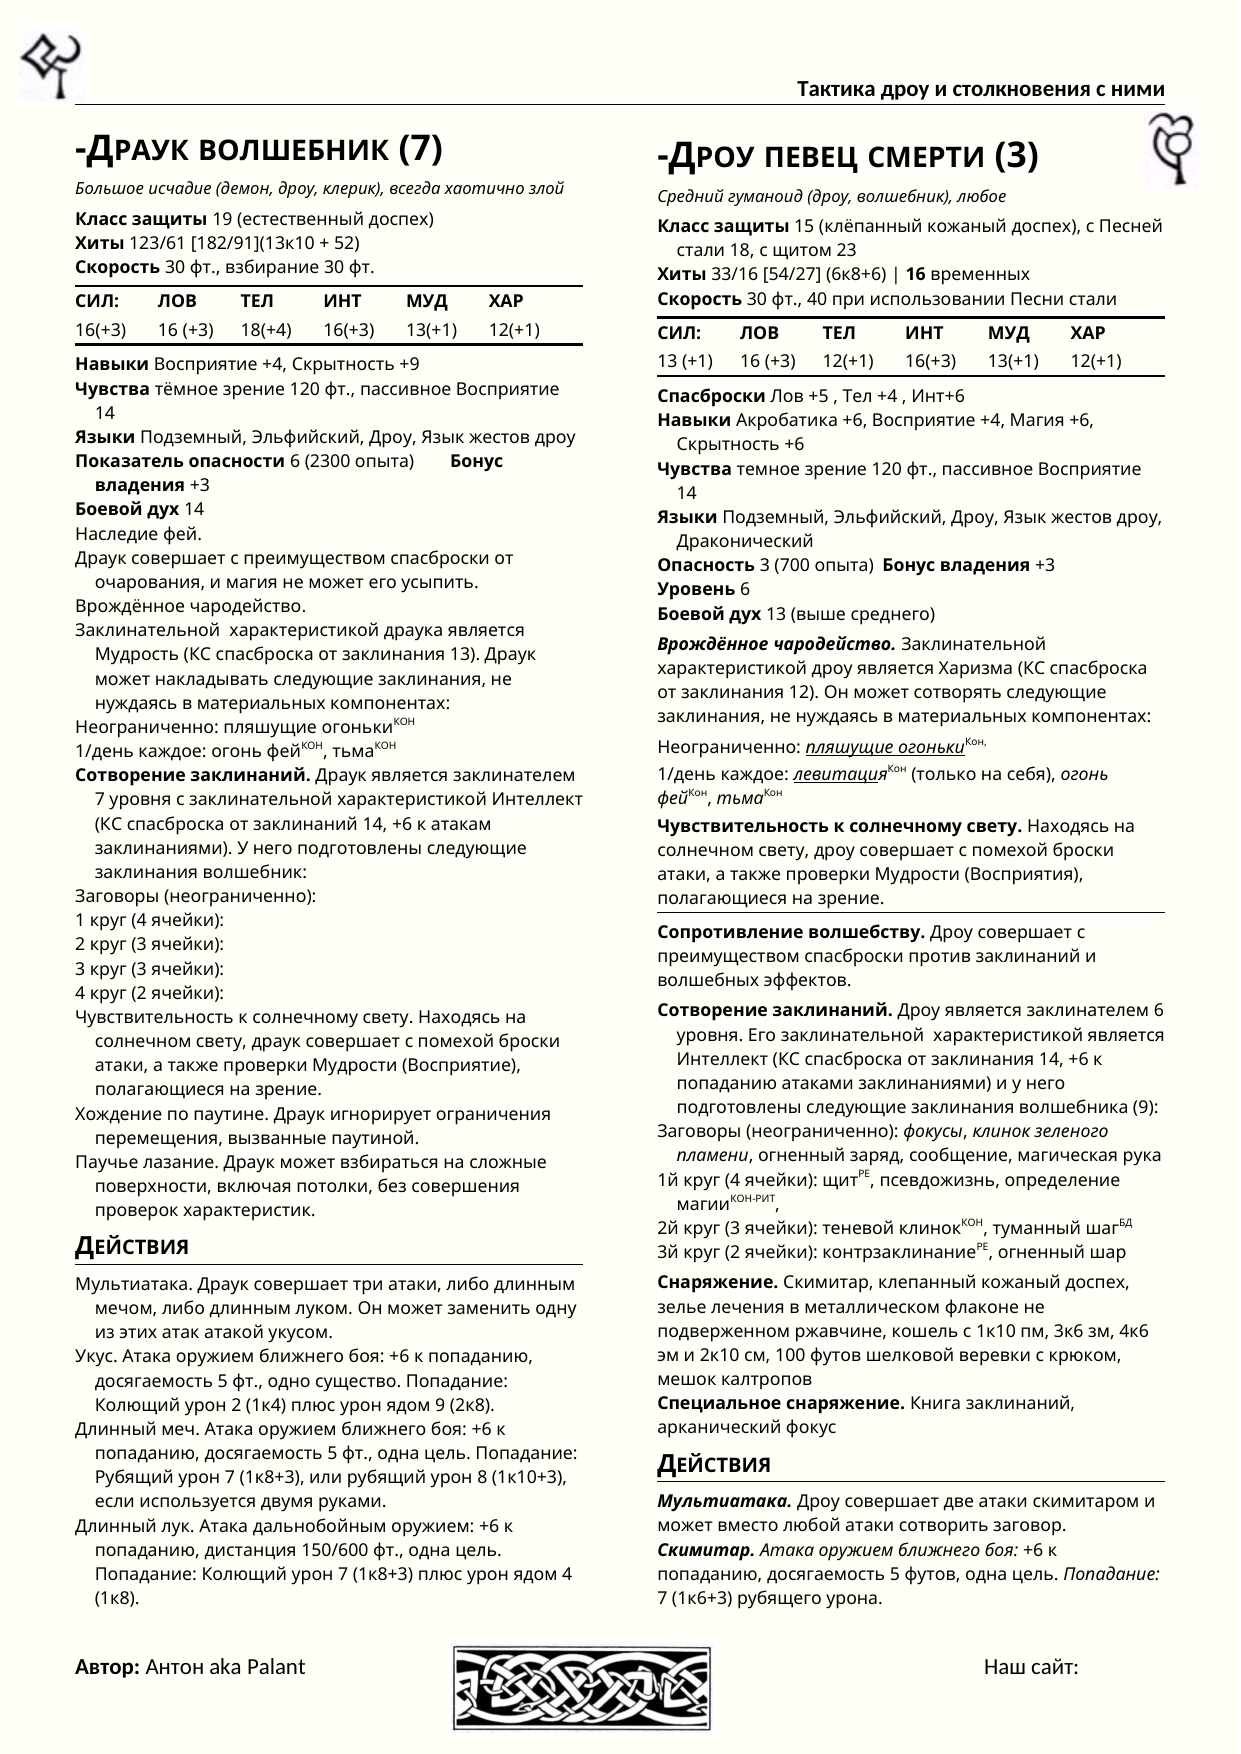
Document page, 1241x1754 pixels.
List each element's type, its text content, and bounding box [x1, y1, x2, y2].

text Заклинательной характеристикой драука является Мудрость (КС спасброска от заклинания 13). Драук может накладывать следующие заклинания, не нуждаясь в материальных компонентах: [75, 618, 583, 714]
subtitle Неограниченно: пляшущие огонькиКон, [657, 734, 1165, 762]
text Спасброски Лов +5 , Тел +4 , Инт+6 [657, 383, 1165, 408]
text Боевой дух 14 [75, 497, 583, 521]
text Сопротивление волшебству. Дроу совершает с преимуществом спасброски против заклинаний и волшебных эффектов. [657, 919, 1165, 992]
subtitle Действия [75, 1228, 583, 1264]
text Средний гуманоид (дроу, волшебник), любое [657, 184, 1165, 207]
text Мультиатака. Драук совершает три атаки, либо длинным мечом, либо длинным луком. Он может заменить одну из этих атак атакой укусом. [75, 1271, 583, 1344]
text Врождённое чародейство. [75, 593, 583, 618]
subtitle Чувствительность к солнечному свету. Находясь на солнечном свету, дроу совершает с помехой броски атаки, а также проверки Мудрости (Восприятия), полагающиеся на зрение. [657, 813, 1165, 912]
text 16(+3) 16 (+3) 18(+4) 16(+3) 13(+1) 12(+1) [75, 313, 583, 343]
text Скорость 30 фт., взбирание 30 фт. [75, 254, 583, 278]
text Боевой дух 13 (выше среднего) [657, 601, 1165, 625]
text 13 (+1) 16 (+3) 12(+1) 16(+3) 13(+1) 12(+1) [657, 345, 1165, 375]
text Снаряжение. Скимитар, клепанный кожаный доспех, зелье лечения в металлическом флаконе не подверженном ржавчине, кошель с 1к10 пм, 3к6 зм, 4к6 эм и 2к10 см, 100 футов шелковой веревки с крюком, мешок калтропов [657, 1270, 1165, 1391]
picture [451, 1644, 712, 1732]
text СИЛ: ЛОВ ТЕЛ ИНТ МУД ХАР [657, 319, 1165, 345]
text Хождение по паутине. Драук игнорирует ограничения перемещения, вызванные паутиной. [75, 1101, 583, 1149]
text Навыки Акробатика +6, Восприятие +4, Магия +6, Скрытность +6 [657, 408, 1165, 456]
text 2й круг (3 ячейки): теневой клинокКОН, туманный шагБД [657, 1215, 1165, 1239]
text Чувства темное зрение 120 фт., пассивное Восприятие 14 [657, 456, 1165, 504]
text Врождённое чародейство. Заклинательной характеристикой дроу является Харизма (КС спасброска от заклинания 12). Он может сотворять следующие заклинания, не нуждаясь в материальных компонентах: [657, 631, 1165, 728]
text Неограниченно: пляшущие огонькиКОН [75, 714, 583, 738]
text Хиты 123/61 [182/91](13к10 + 52) [75, 230, 583, 254]
text 1/день каждое: огонь фейКОН, тьмаКОН [75, 738, 583, 763]
subtitle Действия [657, 1445, 1165, 1481]
text Уровень 6 [657, 577, 1165, 601]
text Хиты 33/16 [54/27] (6к8+6) | 16 временных [657, 262, 1165, 286]
text Класс защиты 15 (клёпанный кожаный доспех), с Песней стали 18, с щитом 23 [657, 213, 1165, 262]
text Сотворение заклинаний. Дроу является заклинателем 6 уровня. Его заклинательной характеристикой является Интеллект (КС спасброска от заклинания 14, +6 к попаданию атаками заклинаниями) и у него подготовлены следующие заклинания волшебника (9): [657, 998, 1165, 1119]
text Большое исчадие (демон, дроу, клерик), всегда хаотично злой [75, 177, 583, 200]
text Скимитар. Атака оружием ближнего боя: +6 к попаданию, досягаемость 5 футов, одна цель. Попадание: 7 (1к6+3) рубящего урона. [657, 1537, 1165, 1609]
text Укус. Атака оружием ближнего боя: +6 к попаданию, досягаемость 5 фт., одно существо. Попадание: Колющий урон 2 (1к4) плюс урон ядом 9 (2к8). [75, 1344, 583, 1416]
text Языки Подземный, Эльфийский, Дроу, Язык жестов дроу, Драконический [657, 504, 1165, 553]
text Заговоры (неограниченно): [75, 883, 583, 908]
text Языки Подземный, Эльфийский, Дроу, Язык жестов дроу [75, 424, 583, 448]
text 3й круг (2 ячейки): контрзаклинаниеРЕ, огненный шар [657, 1239, 1165, 1264]
text Сотворение заклинаний. Драук является заклинателем 7 уровня с заклинательной характеристикой Интеллект (КС спасброска от заклинаний 14, +6 к атакам заклинаниями). У него подготовлены следующие заклинания волшебник: [75, 763, 583, 883]
text Чувства тёмное зрение 120 фт., пассивное Восприятие 14 [75, 376, 583, 424]
text Длинный меч. Атака оружием ближнего боя: +6 к попаданию, досягаемость 5 фт., одна цель. Попадание: Рубящий урон 7 (1к8+3), или рубящий урон 8 (1к10+3), если используется двумя руками. [75, 1416, 583, 1513]
text Заговоры (неограниченно): фокусы, клинок зеленого пламени, огненный заряд, сообщение, магическая рука [657, 1119, 1165, 1167]
text Драук совершает с преимуществом спасброски от очарования, и магия не может его усыпить. [75, 545, 583, 593]
picture [1143, 110, 1200, 189]
text СИЛ: ЛОВ ТЕЛ ИНТ МУД ХАР [75, 287, 583, 313]
text 3 круг (3 ячейки): [75, 956, 583, 980]
text 1 круг (4 ячейки): [75, 908, 583, 932]
title -Драук волшебник (7) [75, 122, 583, 171]
text Показатель опасности 6 (2300 опыта) Бонус владения +3 [75, 448, 583, 497]
picture [18, 28, 85, 102]
title -Дроу певец смерти (3) [657, 130, 1165, 178]
text Наследие фей. [75, 521, 583, 545]
text Класс защиты 19 (естественный доспех) [75, 206, 583, 230]
text Паучье лазание. Драук может взбираться на сложные поверхности, включая потолки, без совершения проверок характеристик. [75, 1149, 583, 1222]
text Скорость 30 фт., 40 при использовании Песни стали [657, 286, 1165, 310]
subtitle 1/день каждое: левитацияКон (только на себя), огонь фейКон, тьмаКон [657, 762, 1165, 813]
text Чувствительность к солнечному свету. Находясь на солнечном свету, драук совершает с помехой броски атаки, а также проверки Мудрости (Восприятие), полагающиеся на зрение. [75, 1004, 583, 1101]
text Навыки Восприятие +4, Скрытность +9 [75, 352, 583, 376]
text Опасность 3 (700 опыта) Бонус владения +3 [657, 553, 1165, 577]
text 1й круг (4 ячейки): щитРЕ, псевдожизнь, определение магииКОН-РИТ, [657, 1167, 1165, 1215]
text Мультиатака. Дроу совершает две атаки скимитаром и может вместо любой атаки сотворить заговор. [657, 1489, 1165, 1537]
text Длинный лук. Атака дальнобойным оружием: +6 к попаданию, дистанция 150/600 фт., одна цель. Попадание: Колющий урон 7 (1к8+3) плюс урон ядом 4 (1к8). [75, 1513, 583, 1610]
text 2 круг (3 ячейки): [75, 932, 583, 956]
text 4 круг (2 ячейки): [75, 980, 583, 1004]
text Специальное снаряжение. Книга заклинаний, арканический фокус [657, 1391, 1165, 1439]
